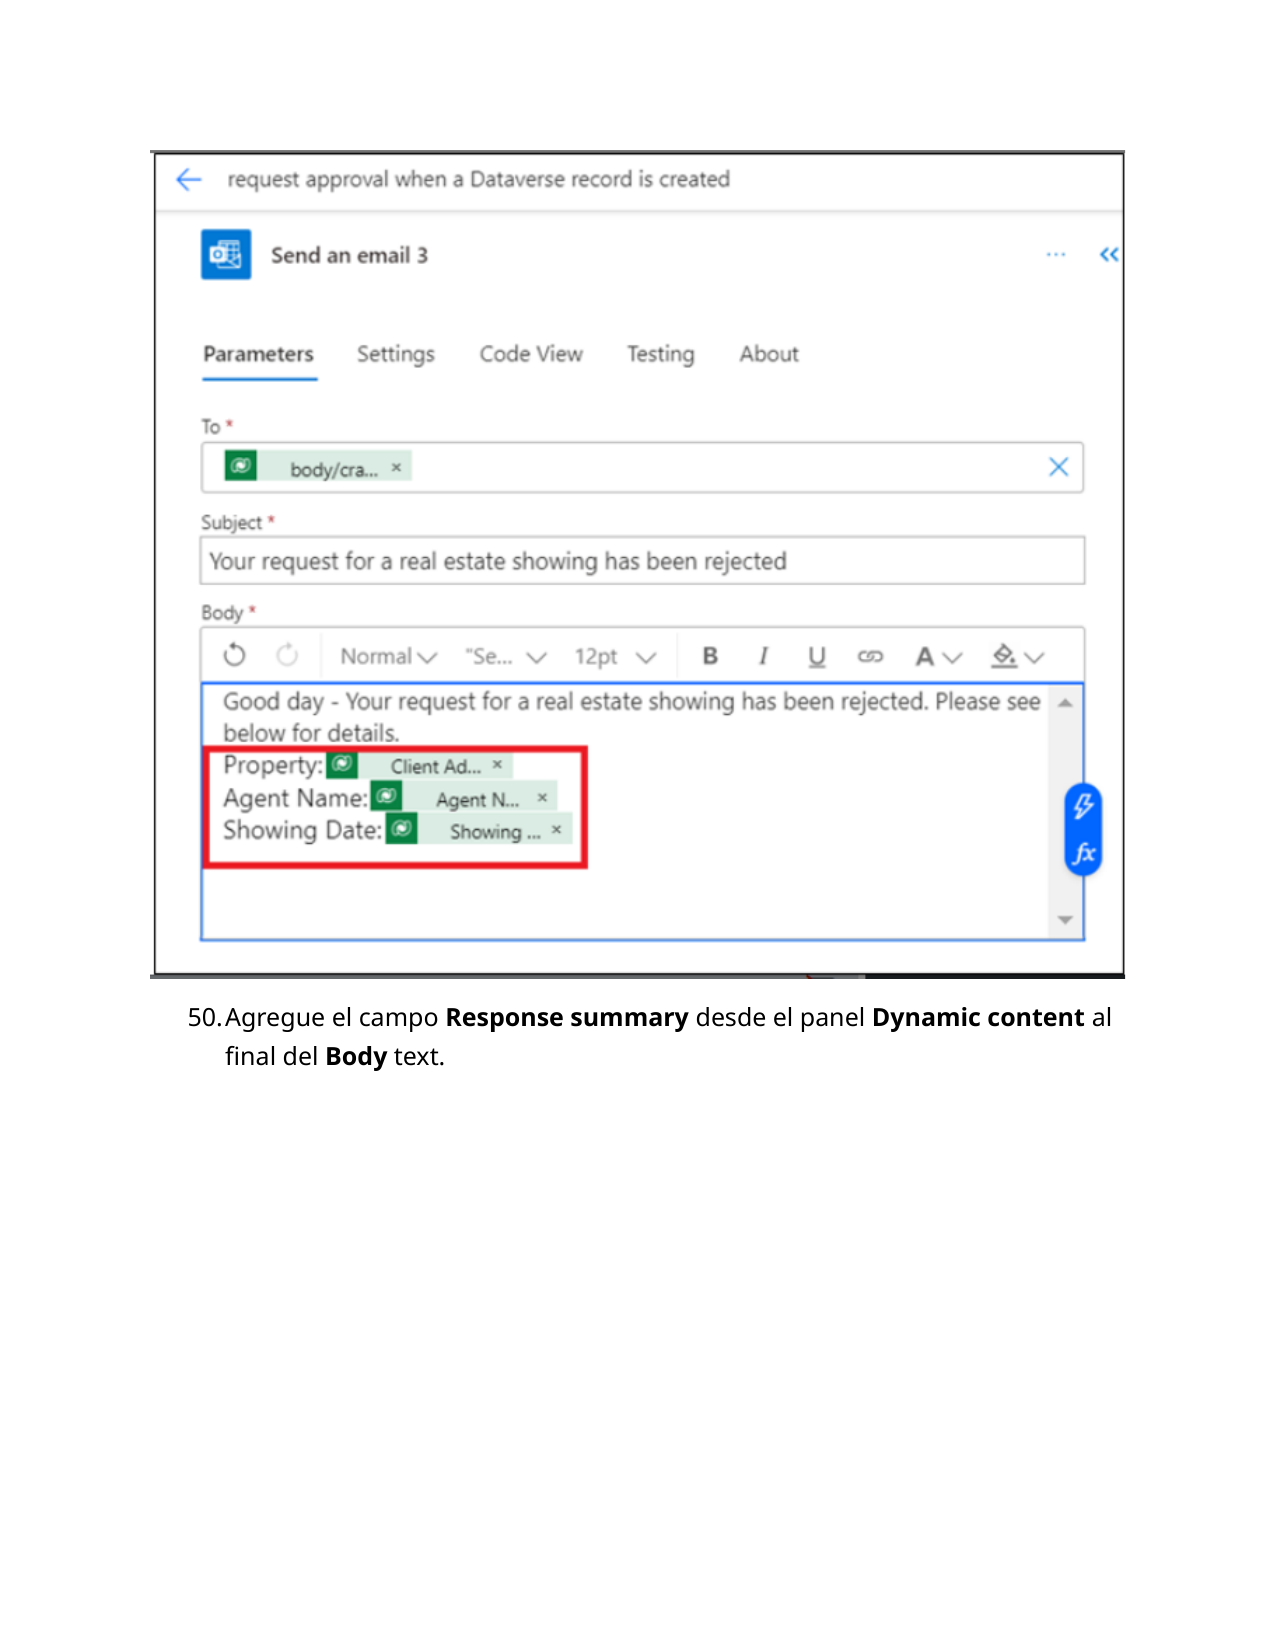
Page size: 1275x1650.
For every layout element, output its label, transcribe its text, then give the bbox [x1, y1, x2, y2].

picture [150, 150, 1125, 979]
list Agregue el campo Response summary desde el panel Dynamic content al final del Body text. [187, 1000, 1125, 1073]
